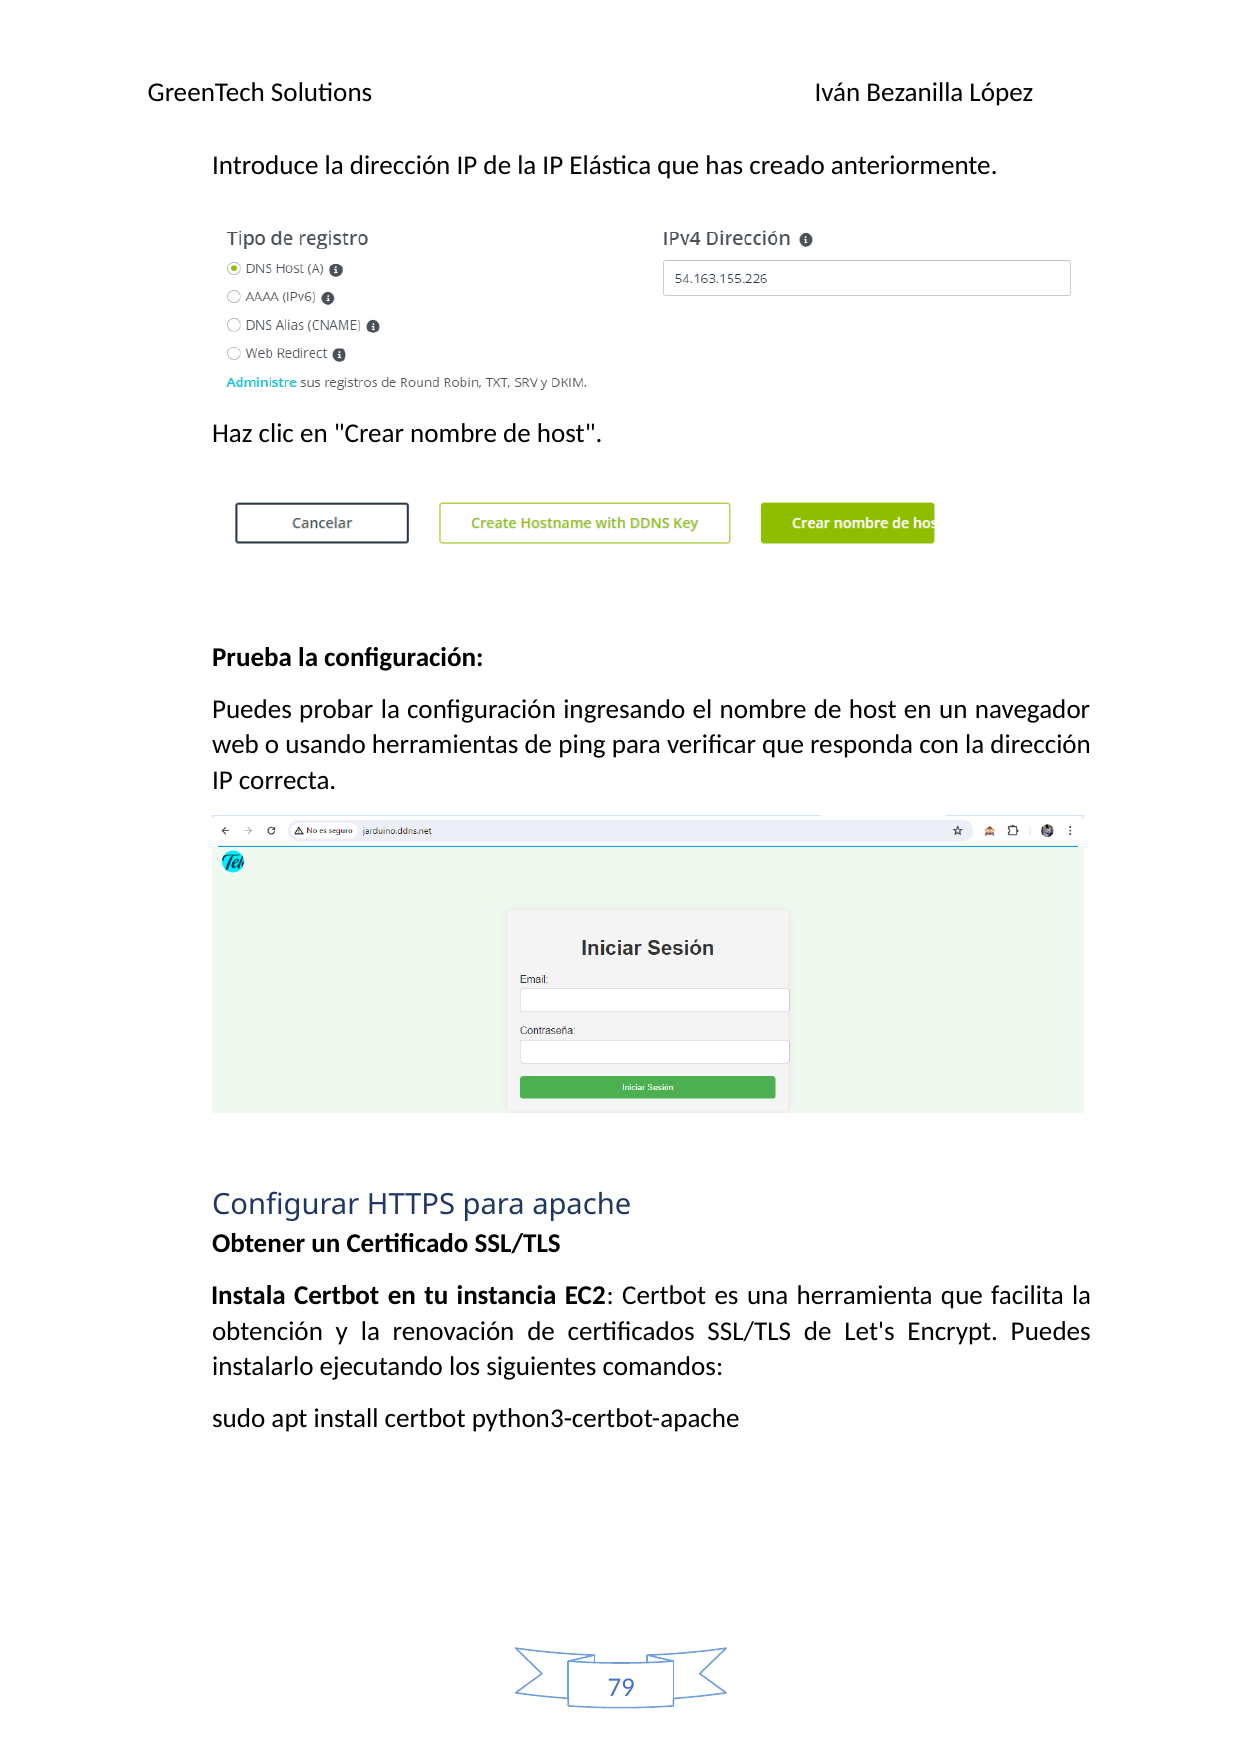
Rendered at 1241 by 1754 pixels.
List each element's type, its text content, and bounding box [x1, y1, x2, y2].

text Introduce la dirección IP de la IP Elástica que has creado anteriormente. [148, 148, 1092, 181]
text sudo apt install certbot python3-certbot-apache [212, 1401, 1092, 1434]
text Haz clic en "Crear nombre de host". [148, 416, 1092, 449]
picture [211, 468, 963, 569]
text Obtener un Certificado SSL/TLS [212, 1226, 1092, 1259]
text Puedes probar la configuración ingresando el nombre de host en un navegador web o usando herramientas de ping para verificar que responda con la dirección IP correcta. [212, 692, 1092, 796]
text Prueba la configuración: [212, 640, 1092, 673]
picture [211, 199, 1087, 398]
subtitle Configurar HTTPS para apache [148, 1183, 1092, 1223]
text Instala Certbot en tu instancia EC2: Certbot es una herramienta que facilita la obtención y la renovación de certificados SSL/TLS de Let's Encrypt. Puedes instalarlo ejecutando los siguientes comandos: [211, 1278, 1092, 1382]
picture [211, 815, 1084, 1113]
